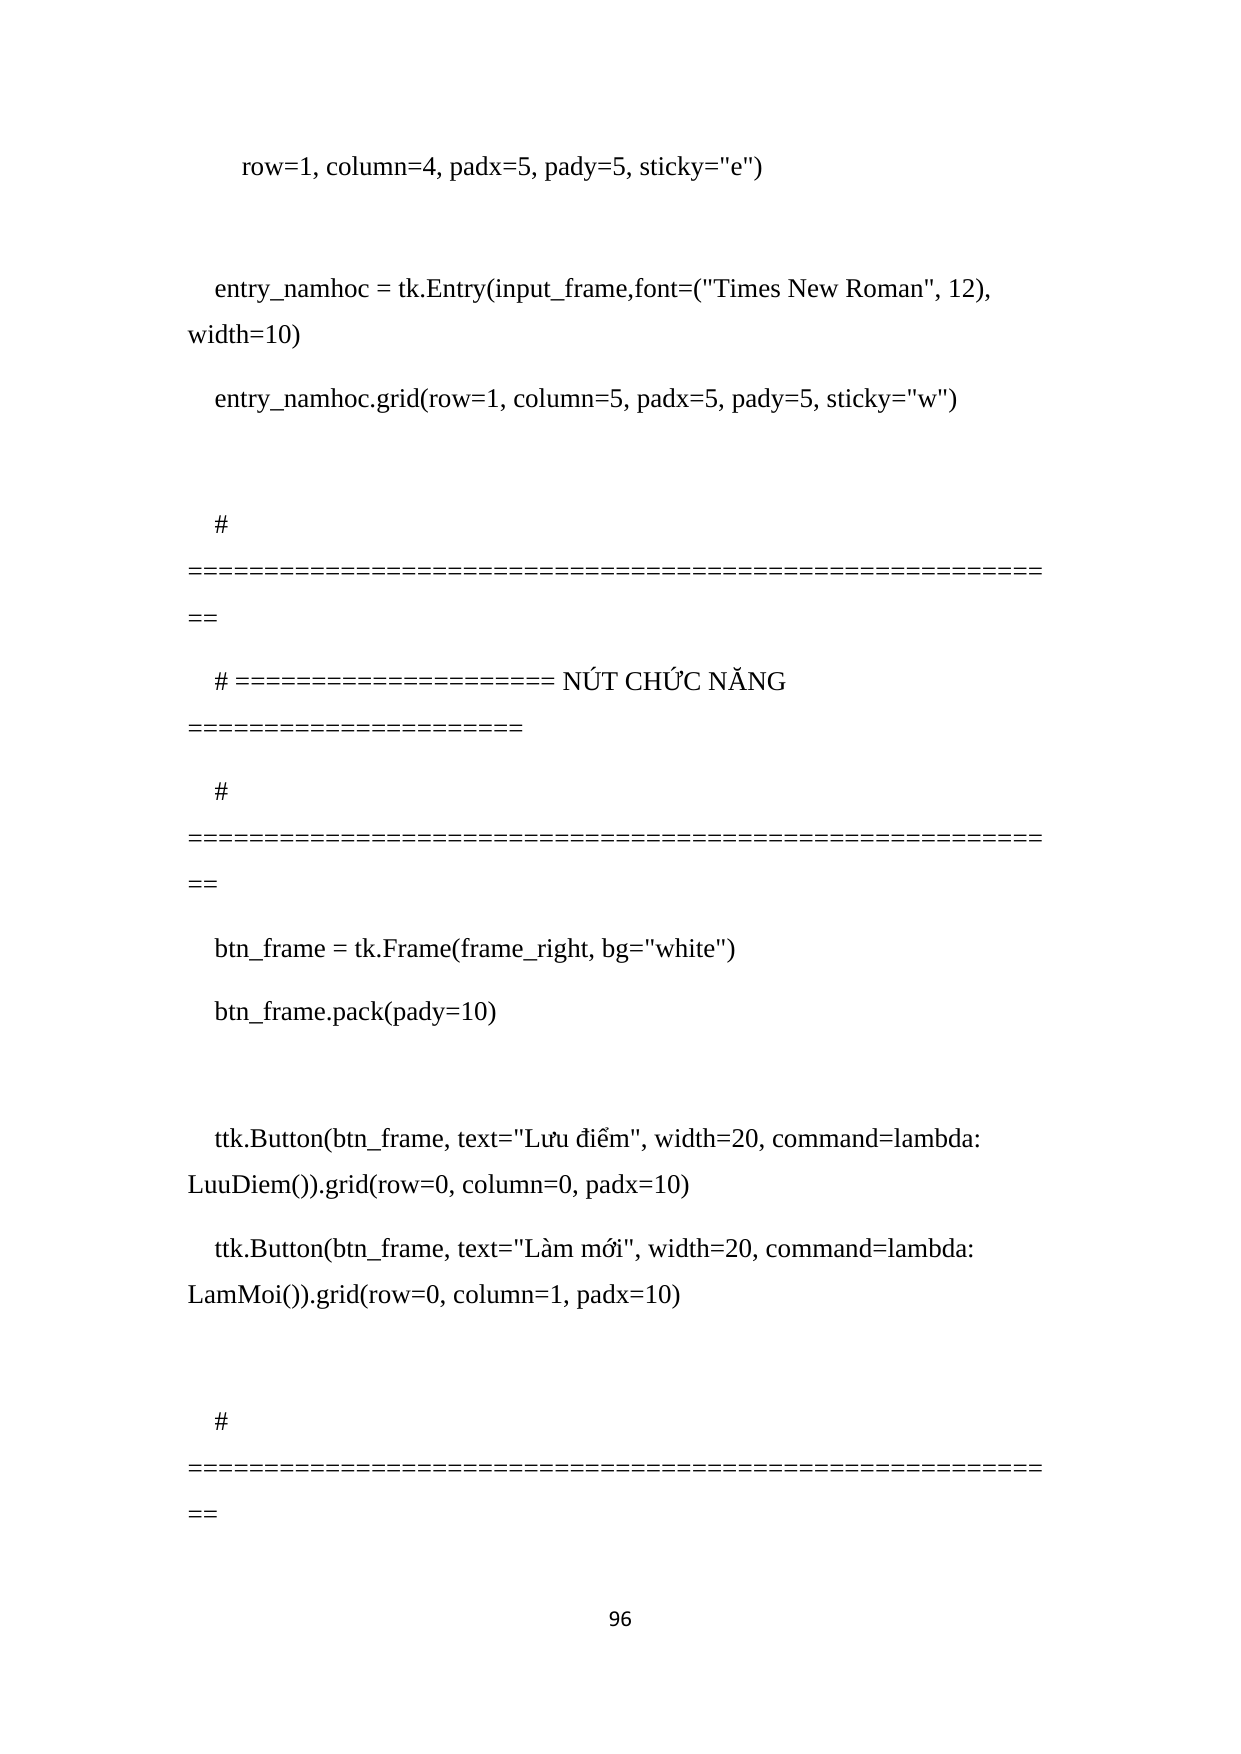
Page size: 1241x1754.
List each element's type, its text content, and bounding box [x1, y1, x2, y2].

text ttk.Button(btn_frame, text="Lưu điểm", width=20, command=lambda: LuuDiem()).grid(row=0, column=0, padx=10) [187, 1122, 1053, 1200]
text btn_frame.pack(pady=10) [187, 995, 1053, 1026]
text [187, 1405, 1053, 1530]
text # ========================================================== [187, 775, 1053, 900]
text # ========================================================== [187, 509, 1053, 633]
text # ===================== NÚT CHỨC NĂNG ====================== [187, 665, 1053, 743]
text entry_namhoc = tk.Entry(input_frame,font=("Times New Roman", 12), width=10) [187, 272, 1053, 350]
text ttk.Button(btn_frame, text="Làm mới", width=20, command=lambda: LamMoi()).grid(row=0, column=1, padx=10) [187, 1232, 1053, 1310]
text btn_frame = tk.Frame(frame_right, bg="white") [187, 932, 1053, 963]
text row=1, column=4, padx=5, pady=5, sticky="e") [187, 150, 1053, 181]
text entry_namhoc.grid(row=1, column=5, padx=5, pady=5, sticky="w") [187, 382, 1053, 413]
